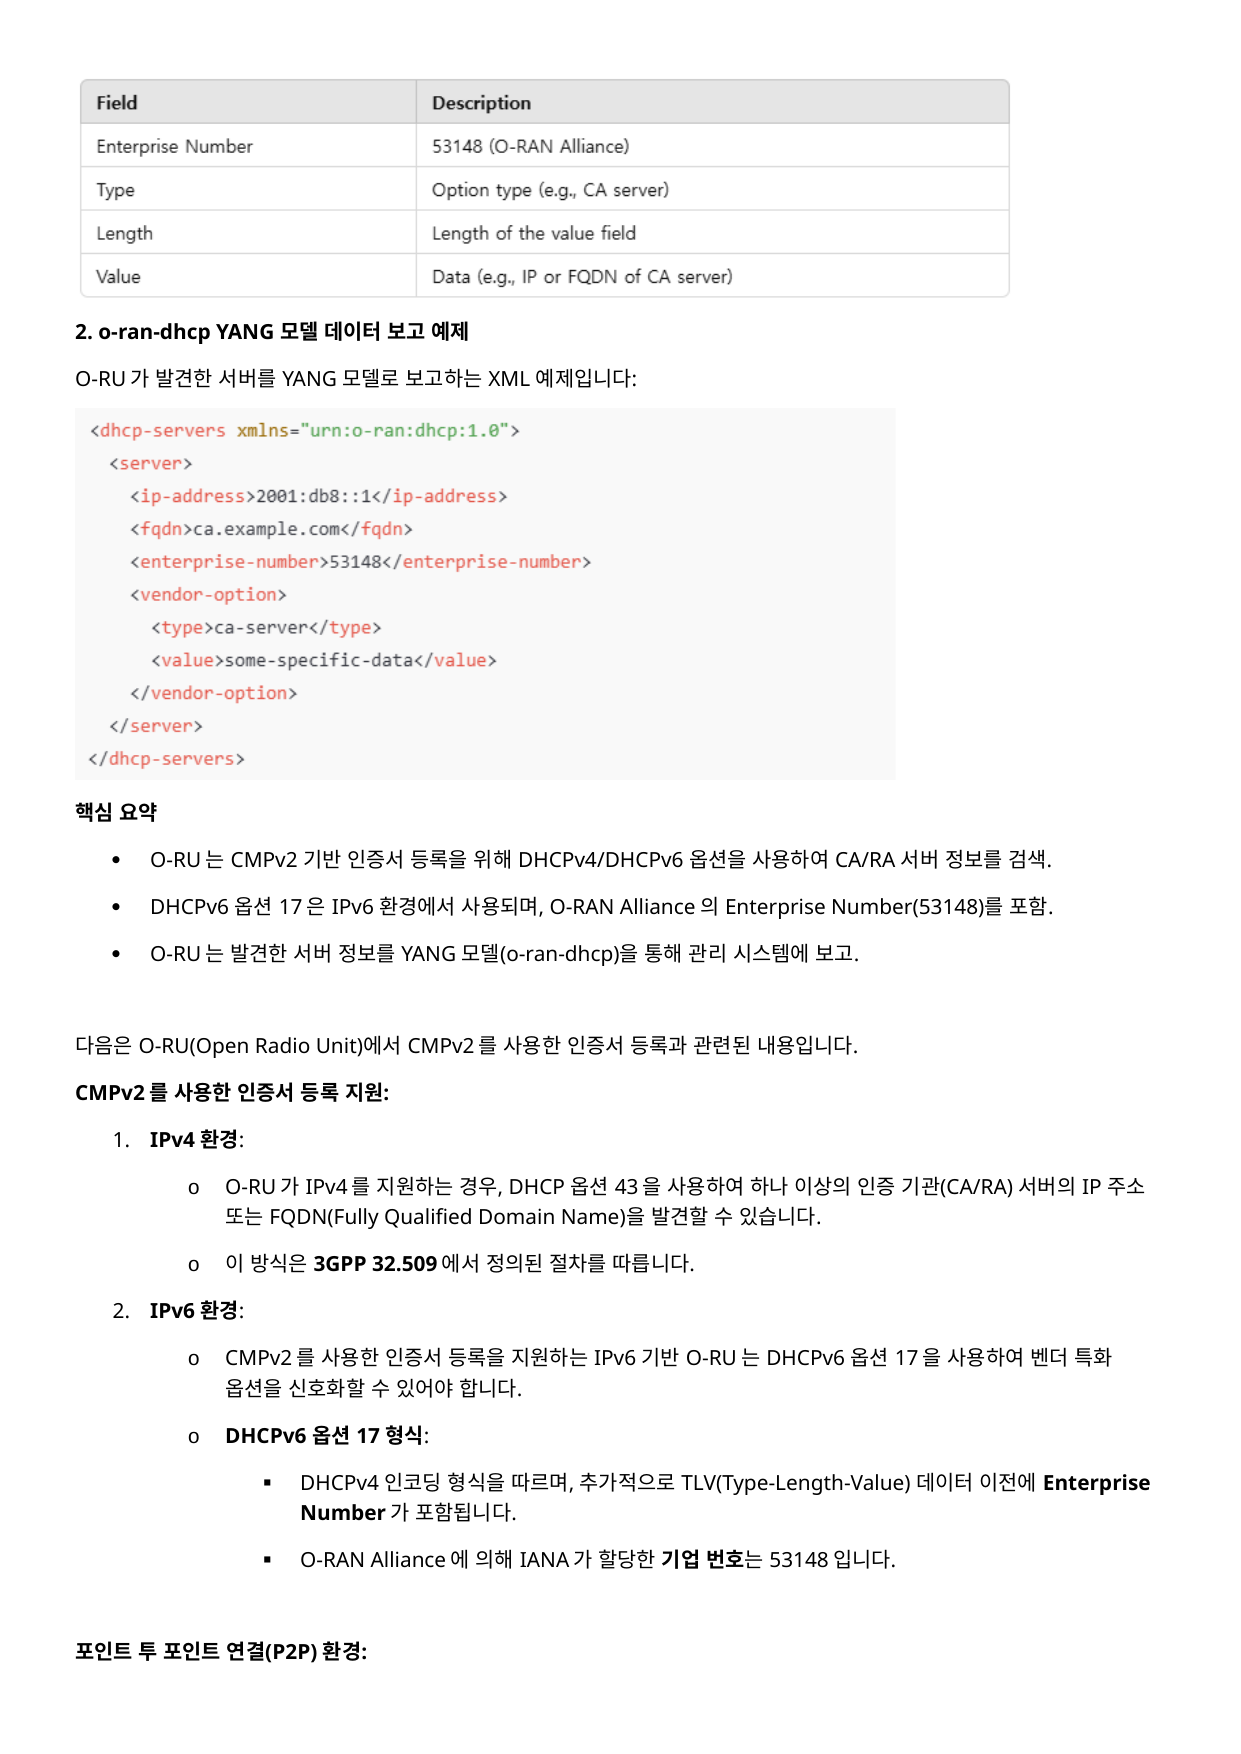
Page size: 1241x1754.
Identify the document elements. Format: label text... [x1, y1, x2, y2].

list CMPv2를 사용한 인증서 등록을 지원하는 IPv6 기반 O-RU는 DHCPv6 옵션 17을 사용하여 벤더 특화 옵션을 신호화할 수 있어야 합니다. [187, 1342, 1165, 1402]
picture [75, 75, 1014, 299]
list DHCPv6 옵션 17 형식: [187, 1419, 1165, 1449]
list O-RU는 CMPv2 기반 인증서 등록을 위해 DHCPv4/DHCPv6 옵션을 사용하여 CA/RA 서버 정보를 검색. [112, 843, 1165, 873]
text CMPv2를 사용한 인증서 등록 지원: [75, 1076, 1165, 1107]
list O-RU는 발견한 서버 정보를 YANG 모델(o-ran-dhcp)을 통해 관리 시스템에 보고. [112, 937, 1165, 967]
list IPv4 환경: [112, 1123, 1165, 1153]
list O-RAN Alliance에 의해 IANA가 할당한 기업 번호는 53148입니다. [262, 1543, 1165, 1574]
list IPv6 환경: [112, 1295, 1165, 1325]
list O-RU가 IPv4를 지원하는 경우, DHCP 옵션 43을 사용하여 하나 이상의 인증 기관(CA/RA) 서버의 IP 주소 또는 FQDN(Fully Qualified Domain Name)을 발견할 수 있습니다. [187, 1170, 1165, 1231]
list 이 방식은 3GPP 32.509에서 정의된 절차를 따릅니다. [187, 1248, 1165, 1278]
list DHCPv6 옵션 17은 IPv6 환경에서 사용되며, O-RAN Alliance의 Enterprise Number(53148)를 포함. [112, 890, 1165, 921]
text O-RU가 발견한 서버를 YANG 모델로 보고하는 XML 예제입니다: [75, 362, 1165, 392]
list DHCPv4 인코딩 형식을 따르며, 추가적으로 TLV(Type-Length-Value) 데이터 이전에 Enterprise Number가 포함됩니다. [262, 1466, 1165, 1527]
text 핵심 요약 [75, 796, 1165, 827]
text 포인트 투 포인트 연결(P2P) 환경: [75, 1636, 1165, 1666]
text 다음은 O-RU(Open Radio Unit)에서 CMPv2를 사용한 인증서 등록과 관련된 내용입니다. [75, 1029, 1165, 1059]
text 2. o-ran-dhcp YANG 모델 데이터 보고 예제 [75, 315, 1165, 345]
picture [75, 408, 896, 780]
